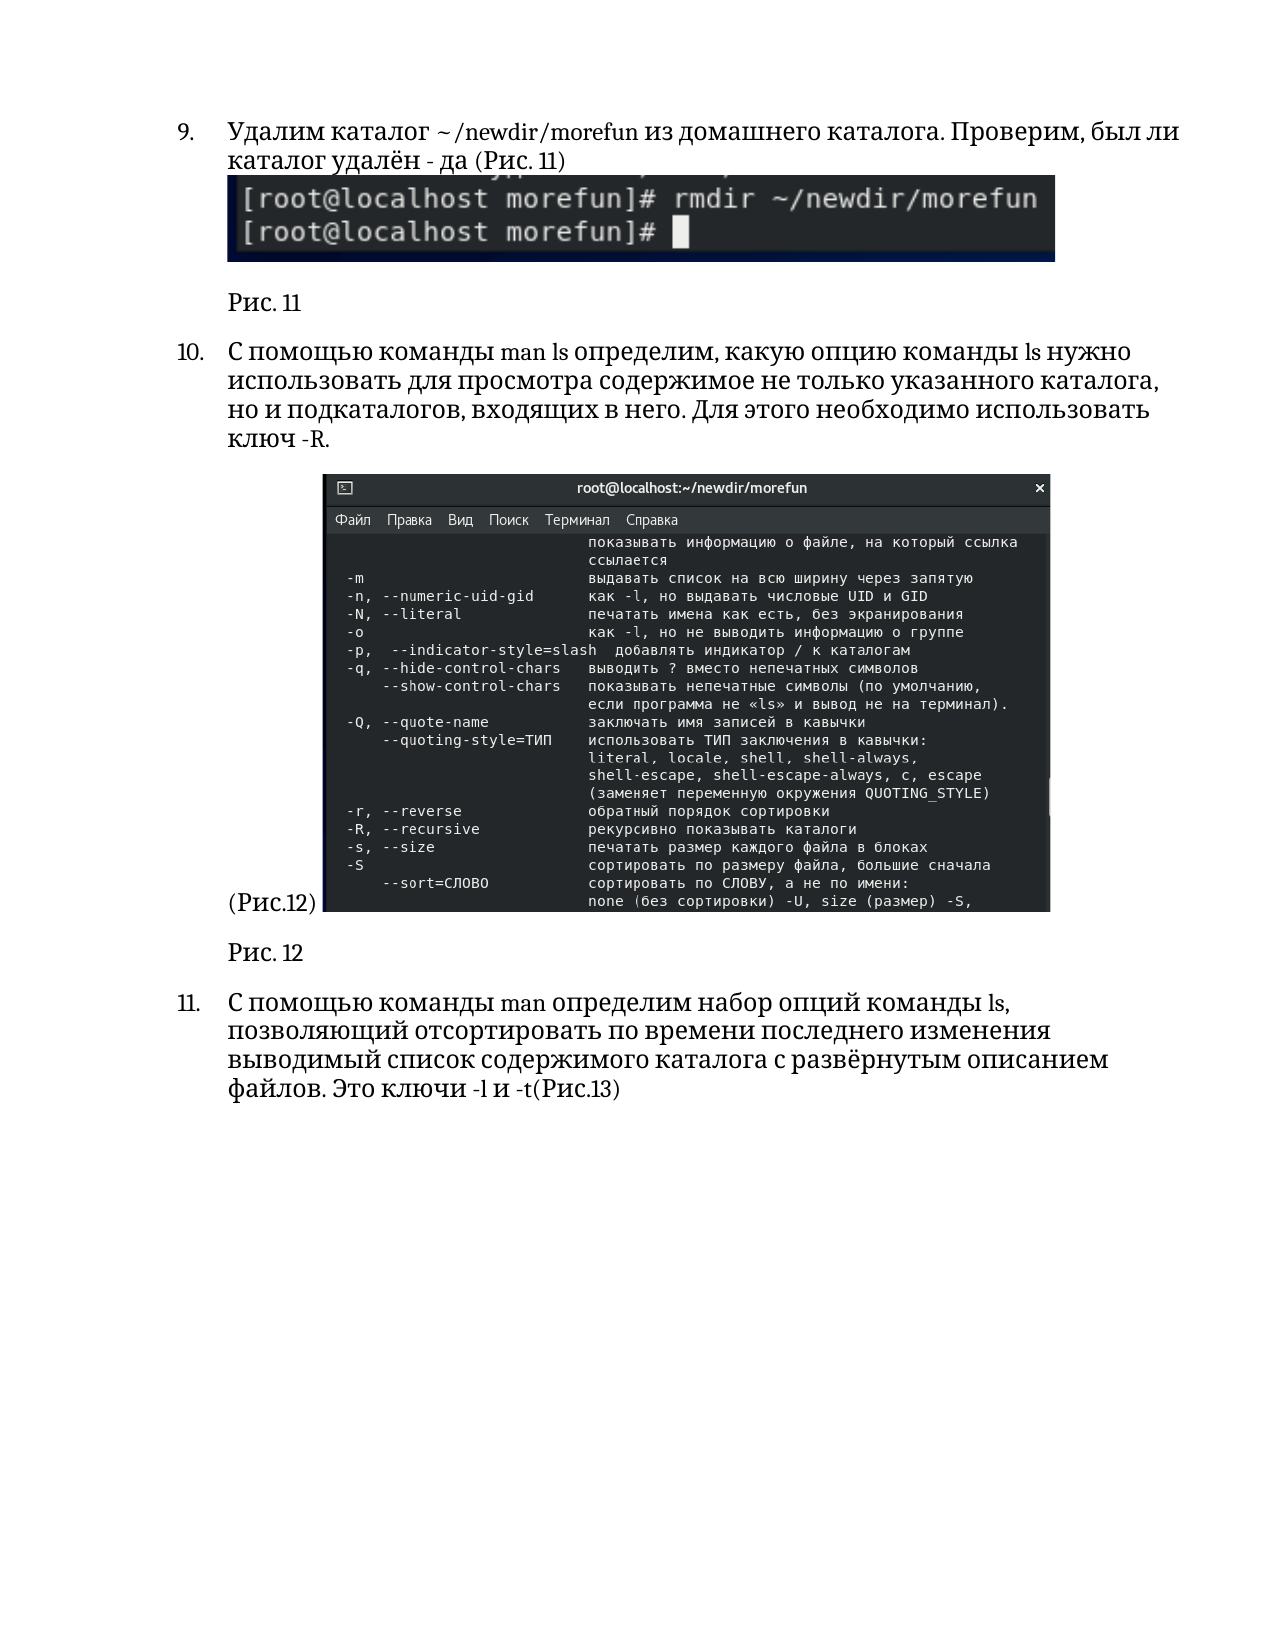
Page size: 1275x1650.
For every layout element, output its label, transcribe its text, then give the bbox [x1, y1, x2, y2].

text Рис. 11 [227, 289, 1186, 317]
picture [227, 175, 1056, 262]
list С помощью команды man ls определим, какую опцию команды ls нужно использовать для просмотра содержимое не только указанного каталога, но и подкаталогов, входящих в него. Для этого необходимо использовать ключ -R. [177, 338, 1186, 453]
list С помощью команды man определим набор опций команды ls, позволяющий отсортировать по времени последнего изменения выводимый список содержимого каталога с развёрнутым описанием файлов. Это ключи -l и -t(Рис.13) [177, 988, 1186, 1103]
picture [322, 474, 1051, 912]
text Рис. 12 [227, 939, 1186, 968]
